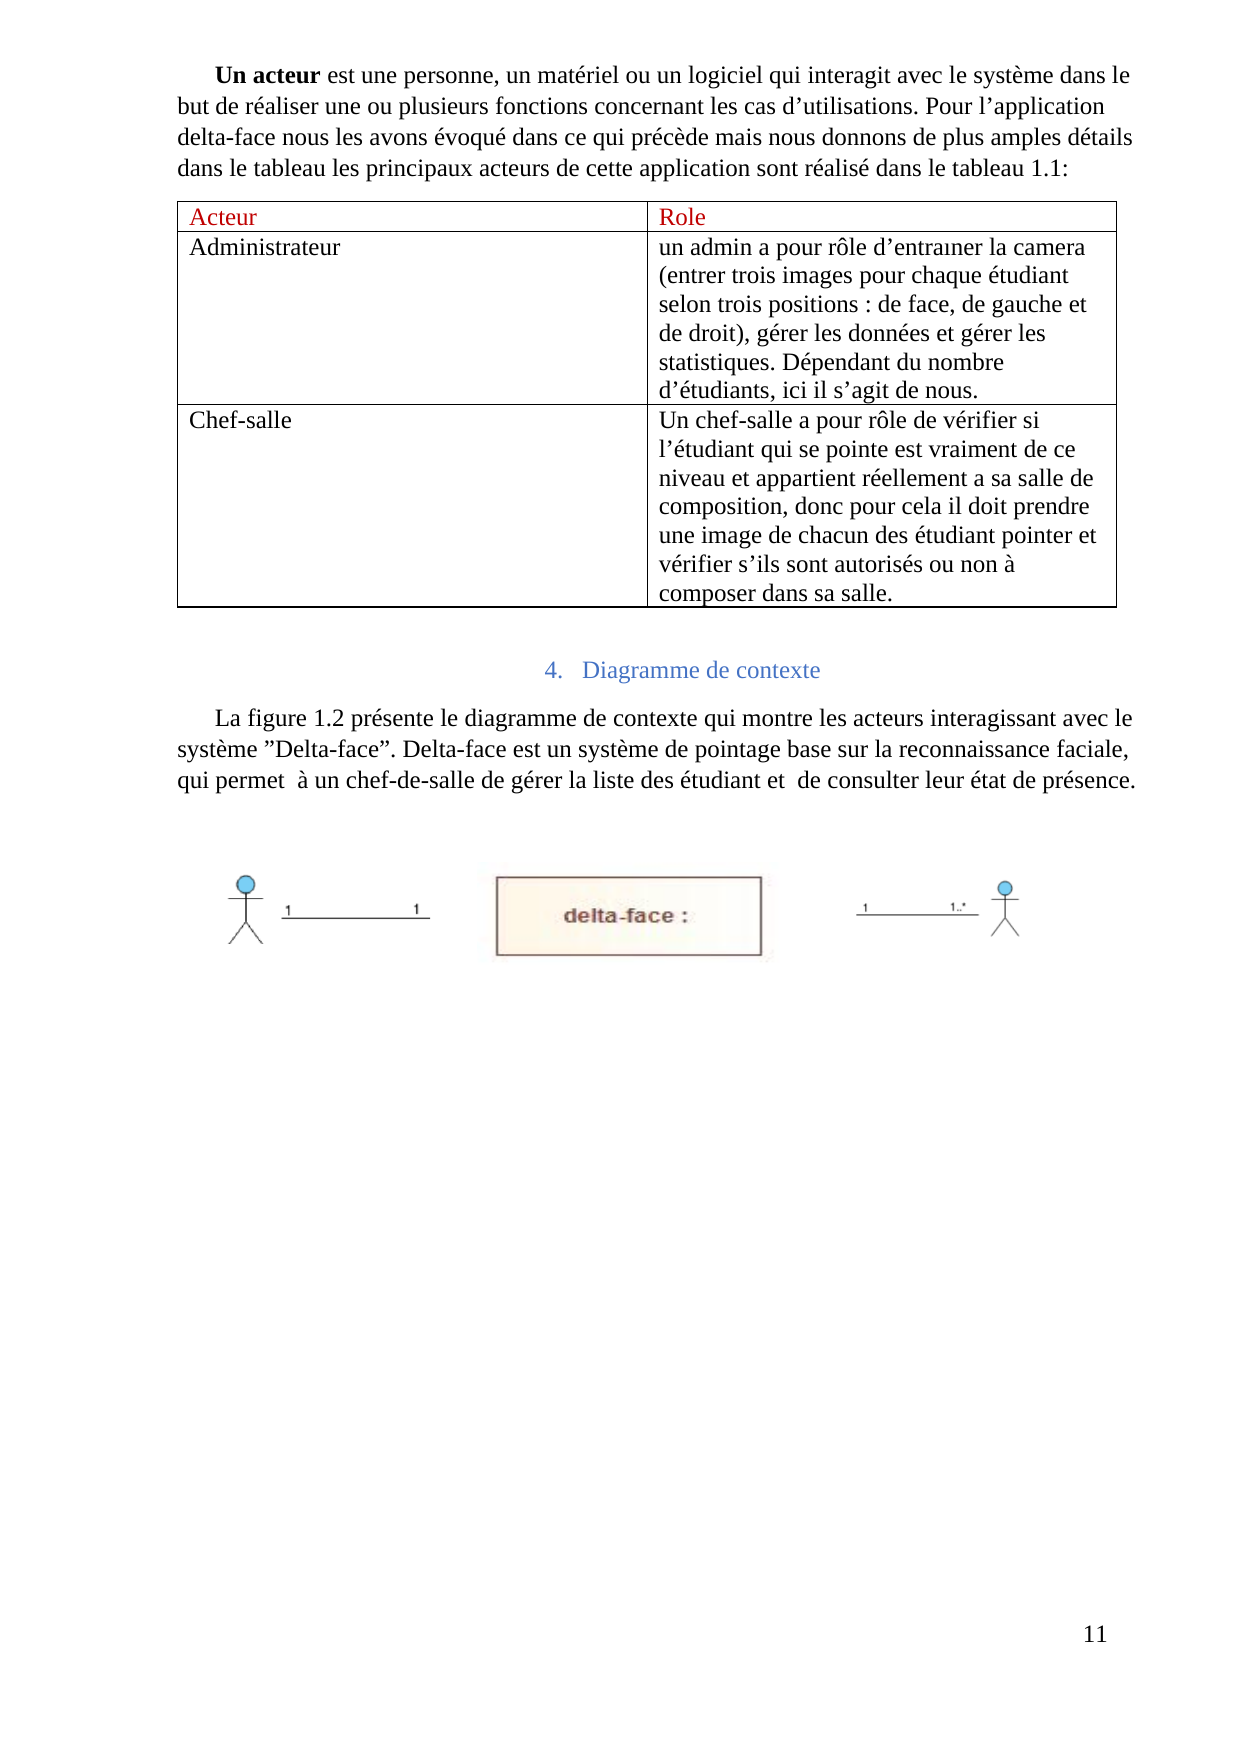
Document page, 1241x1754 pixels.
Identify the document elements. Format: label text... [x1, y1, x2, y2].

text La figure 1.2 présente le diagramme de contexte qui montre les acteurs interagissant avec le système ”Delta-face”. Delta-face est un système de pointage base sur la reconnaissance faciale, qui permet à un chef-de-salle de gérer la liste des étudiant et de consulter leur état de présence. [177, 703, 1150, 794]
table_cell Chef-salle [178, 405, 647, 606]
picture [477, 862, 780, 969]
picture [205, 860, 431, 944]
table_cell un admin a pour rôle d’entraıner la camera (entrer trois images pour chaque étudiant selon trois positions : de face, de gauche et de droit), gérer les données et gérer les statistiques. Dépendant du nombre d’étudiants, ici il s’agit de nous. [648, 232, 1116, 404]
list Diagramme de contexte [214, 655, 1150, 684]
table_header Role [648, 202, 1116, 231]
picture [856, 867, 1093, 944]
text Un acteur est une personne, un matériel ou un logiciel qui interagit avec le système dans le but de réaliser une ou plusieurs fonctions concernant les cas d’utilisations. Pour l’application delta-face nous les avons évoqué dans ce qui précède mais nous donnons de plus amples détails dans le tableau les principaux acteurs de cette application sont réalisé dans le tableau 1.1: [177, 60, 1150, 182]
table_cell Un chef-salle a pour rôle de vérifier si l’étudiant qui se pointe est vraiment de ce niveau et appartient réellement a sa salle de composition, donc pour cela il doit prendre une image de chacun des étudiant pointer et vérifier s’ils sont autorisés ou non à composer dans sa salle. [648, 405, 1116, 606]
table_cell Administrateur [178, 232, 647, 404]
table_header Acteur [178, 202, 647, 231]
